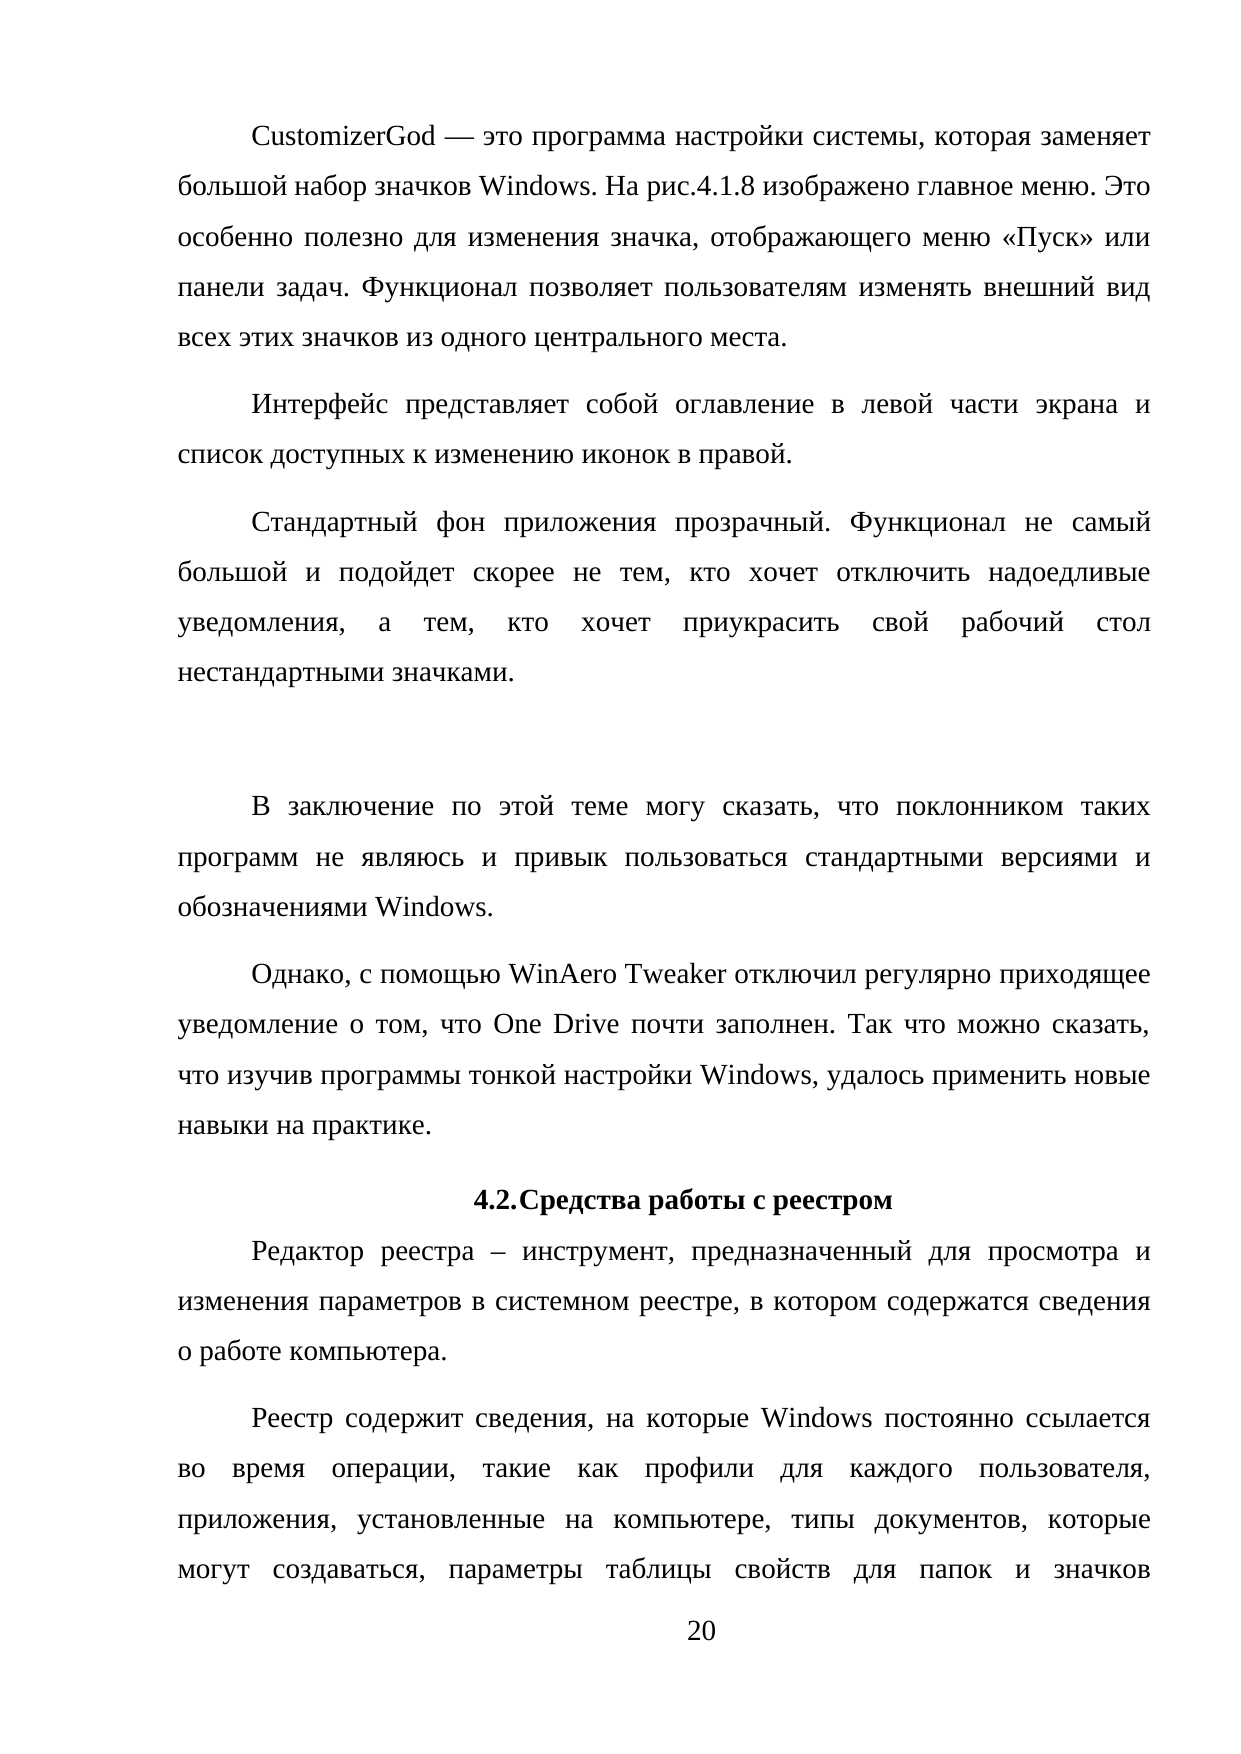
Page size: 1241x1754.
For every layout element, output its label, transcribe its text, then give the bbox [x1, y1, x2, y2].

subtitle Средства работы с реестром [215, 1182, 1152, 1216]
text Однако, с помощью WinAero Tweaker отключил регулярно приходящее уведомление о том, что One Drive почти заполнен. Так что можно сказать, что изучив программы тонкой настройки Windows, удалось применить новые навыки на практике. [177, 956, 1152, 1141]
text Стандартный фон приложения прозрачный. Функционал не самый большой и подойдет скорее не тем, кто хочет отключить надоедливые уведомления, а тем, кто хочет приукрасить свой рабочий стол нестандартными значками. [177, 504, 1152, 688]
text В заключение по этой теме могу сказать, что поклонником таких программ не являюсь и привык пользоваться стандартными версиями и обозначениями Windows. [177, 788, 1152, 923]
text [177, 1400, 1152, 1585]
text CustomizerGod — это программа настройки системы, которая заменяет большой набор значков Windows. На рис.4.1.8 изображено главное меню. Это особенно полезно для изменения значка, отображающего меню «Пуск» или панели задач. Функционал позволяет пользователям изменять внешний вид всех этих значков из одного центрального места. [177, 118, 1152, 353]
text Интерфейс представляет собой оглавление в левой части экрана и список доступных к изменению иконок в правой. [177, 386, 1152, 470]
text Редактор реестра – инструмент, предназначенный для просмотра и изменения параметров в системном реестре, в котором содержатся сведения о работе компьютера. [177, 1233, 1152, 1367]
